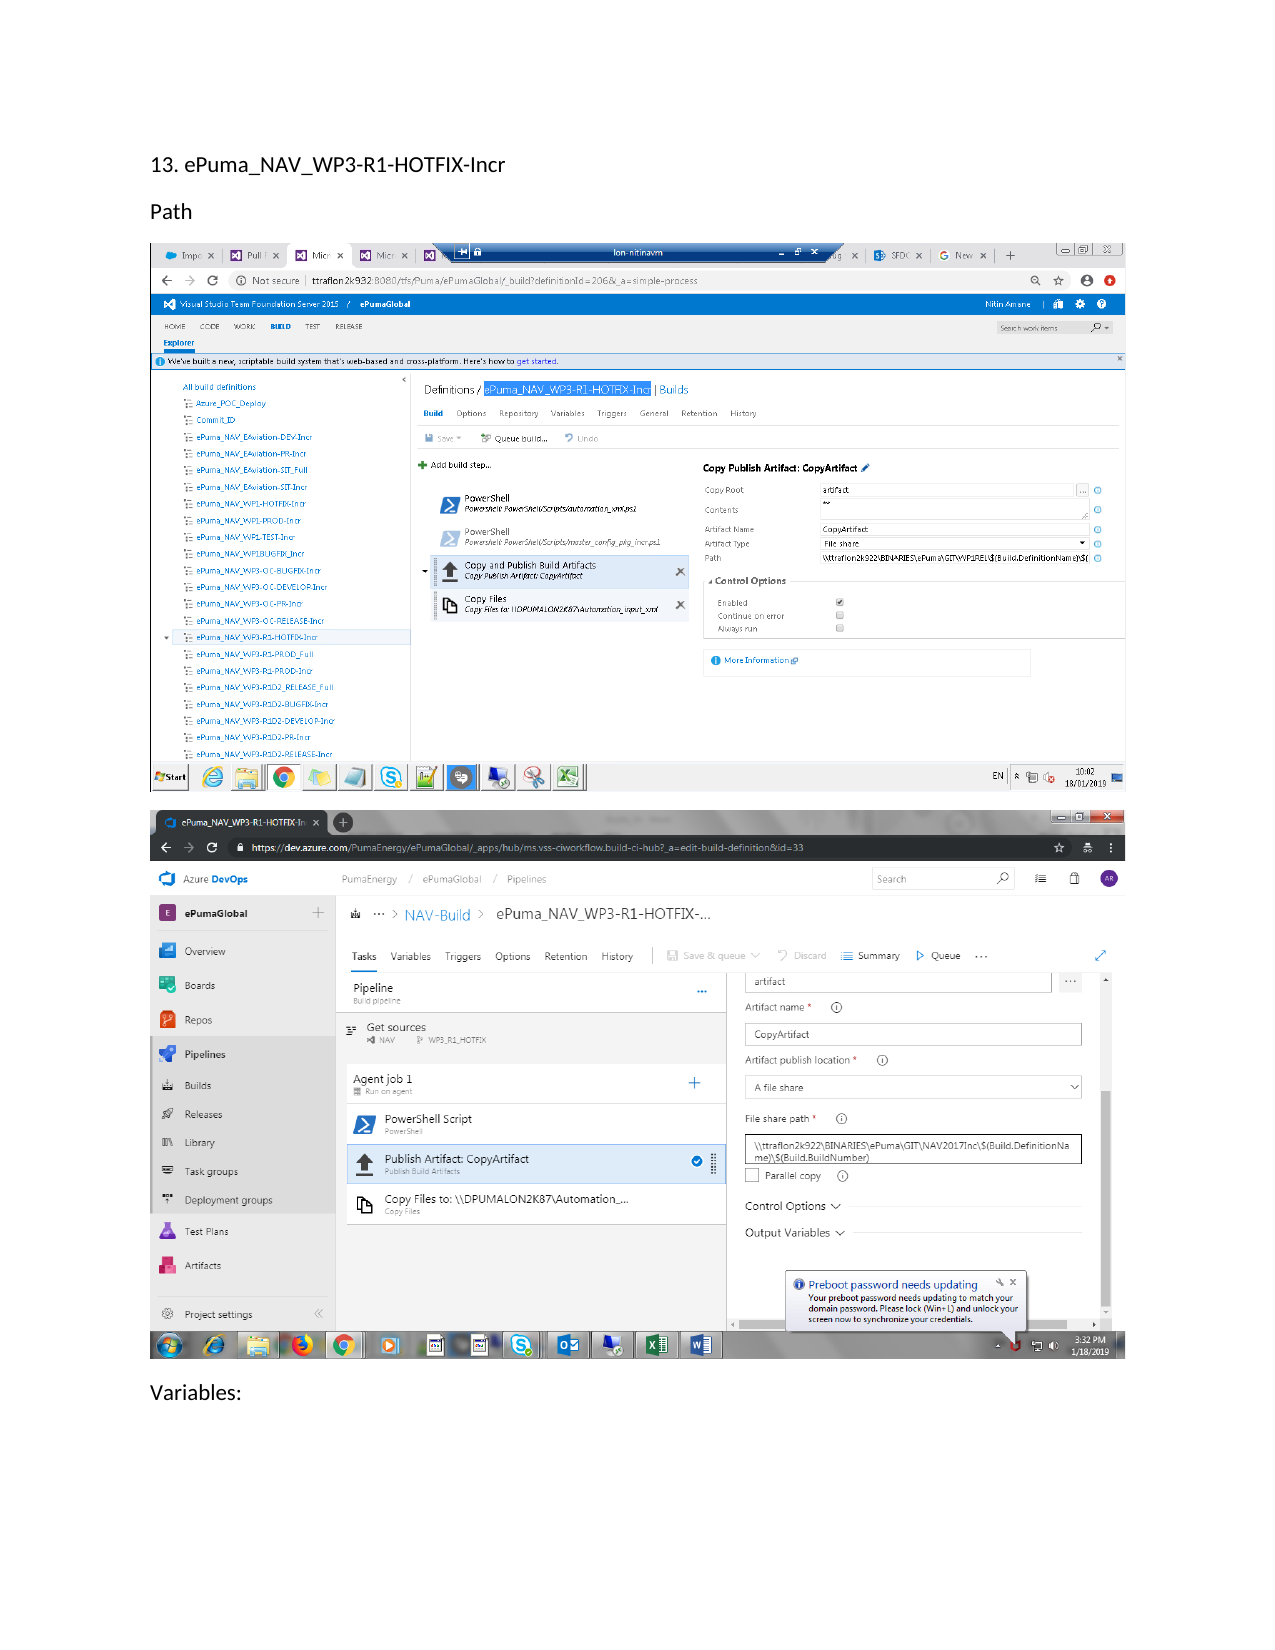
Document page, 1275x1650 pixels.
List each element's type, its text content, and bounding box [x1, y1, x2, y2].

picture [150, 243, 1125, 792]
text 13. ePuma_NAV_WP3-R1-HOTFIX-Incr [150, 150, 1125, 178]
picture [150, 810, 1125, 1359]
text Path [150, 197, 1125, 225]
text Variables: [150, 1378, 1125, 1406]
